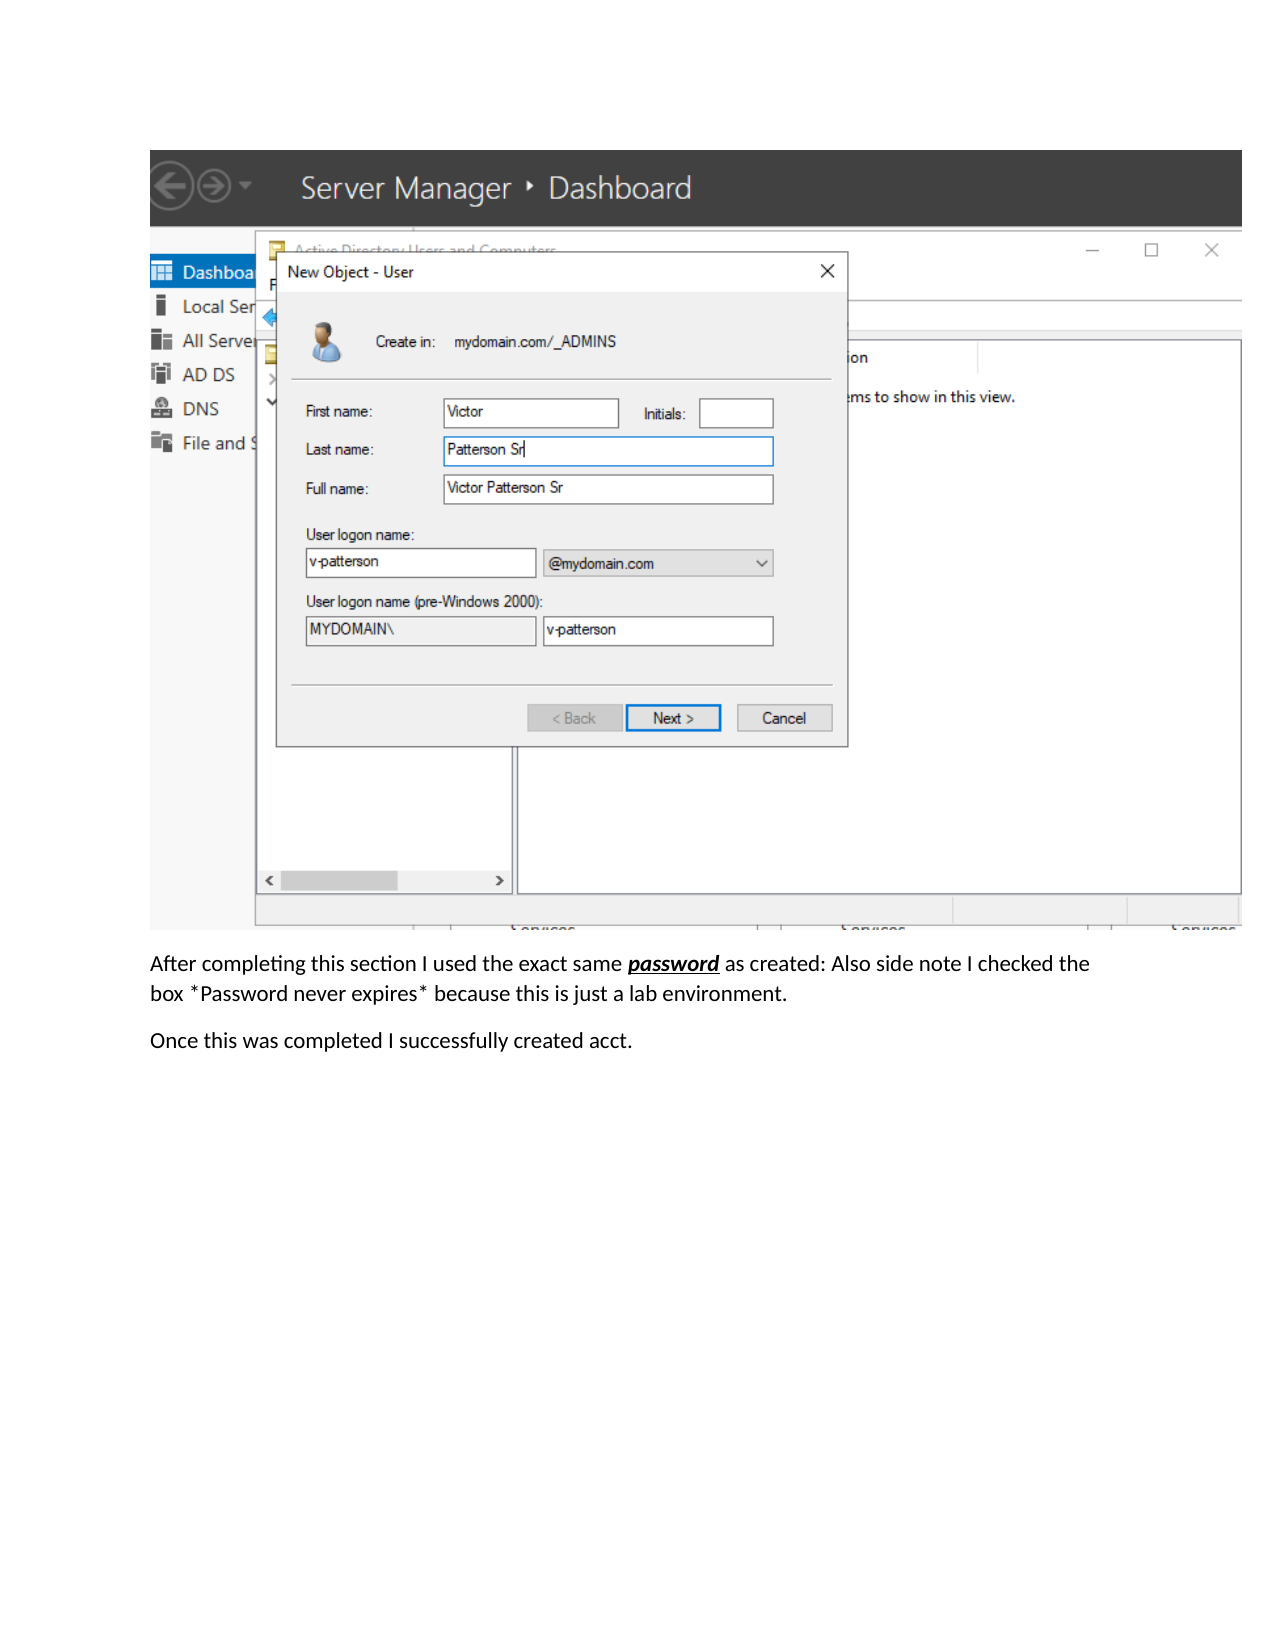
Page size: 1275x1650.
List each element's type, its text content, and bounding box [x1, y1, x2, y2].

text Once this was completed I successfully created acct. [150, 1026, 1125, 1054]
picture [150, 150, 1242, 930]
text After completing this section I used the exact same password as created: Also side note I checked the box *Password never expires* because this is just a lab environment. [150, 949, 1125, 1007]
